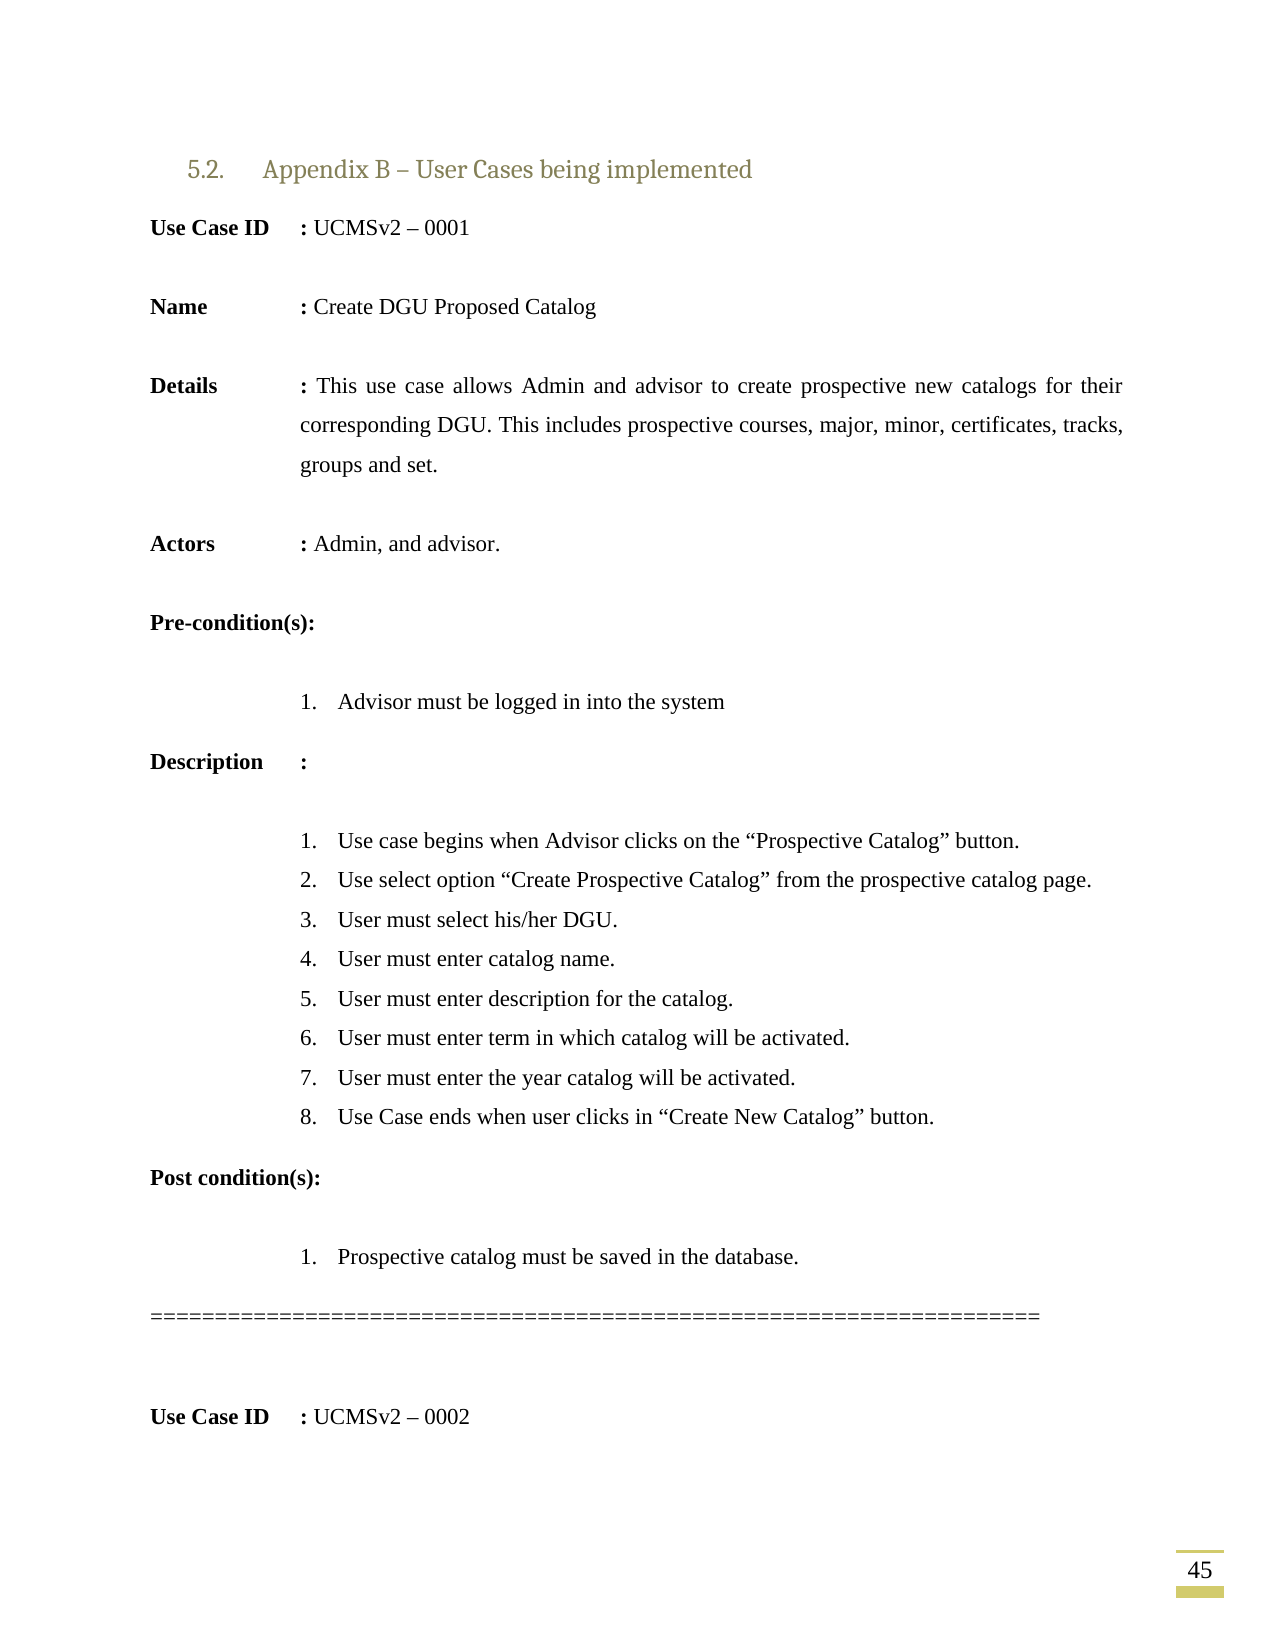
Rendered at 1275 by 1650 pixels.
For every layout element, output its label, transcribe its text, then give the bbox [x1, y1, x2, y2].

text Use Case ID : UCMSv2 – 0001 [150, 214, 1125, 240]
text Post condition(s): [150, 1164, 1125, 1190]
text Details : This use case allows Admin and advisor to create prospective new catalogs for their corresponding DGU. This includes prospective courses, major, minor, certificates, tracks, groups and set. [150, 372, 1125, 477]
subtitle Appendix B – User Cases being implemented [187, 154, 1125, 185]
text Name : Create DGU Proposed Catalog [150, 293, 1125, 319]
list Use Case ends when user clicks in “Create New Catalog” button. [300, 1103, 1125, 1130]
list Prospective catalog must be saved in the database. [300, 1243, 1125, 1269]
list Advisor must be logged in into the system [300, 688, 1125, 714]
text ===================================================================== [150, 1303, 1125, 1329]
list User must select his/her DGU. [300, 906, 1125, 932]
list User must enter description for the catalog. [300, 985, 1125, 1011]
list User must enter term in which catalog will be activated. [300, 1024, 1125, 1051]
text Actors : Admin, and advisor. [150, 530, 1125, 556]
list Use case begins when Advisor clicks on the “Prospective Catalog” button. [300, 827, 1125, 853]
list Use select option “Create Prospective Catalog” from the prospective catalog page. [300, 867, 1125, 893]
list User must enter catalog name. [300, 946, 1125, 972]
text Description : [150, 748, 1125, 774]
text Use Case ID : UCMSv2 – 0002 [150, 1403, 1125, 1429]
list User must enter the year catalog will be activated. [300, 1064, 1125, 1090]
text Pre-condition(s): [150, 609, 1125, 635]
